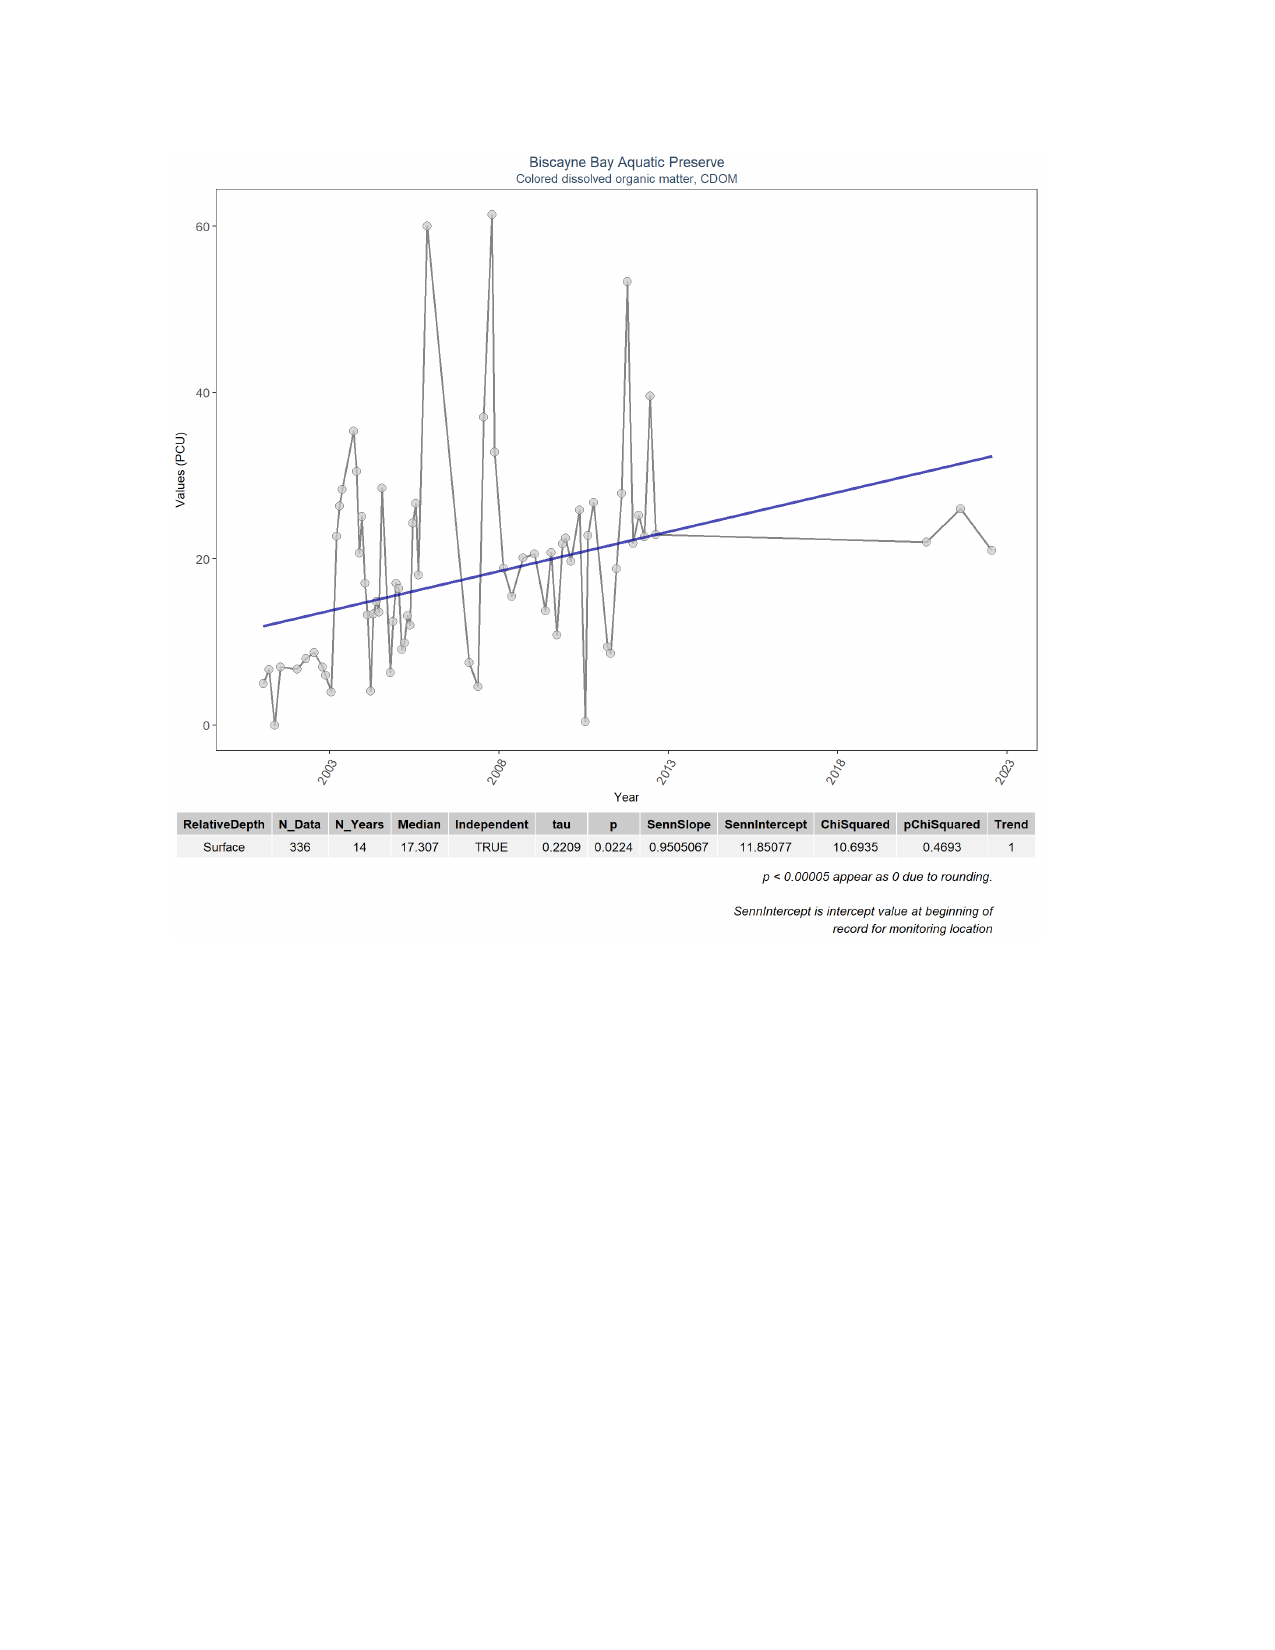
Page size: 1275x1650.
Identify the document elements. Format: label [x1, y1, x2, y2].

picture [168, 150, 1044, 938]
